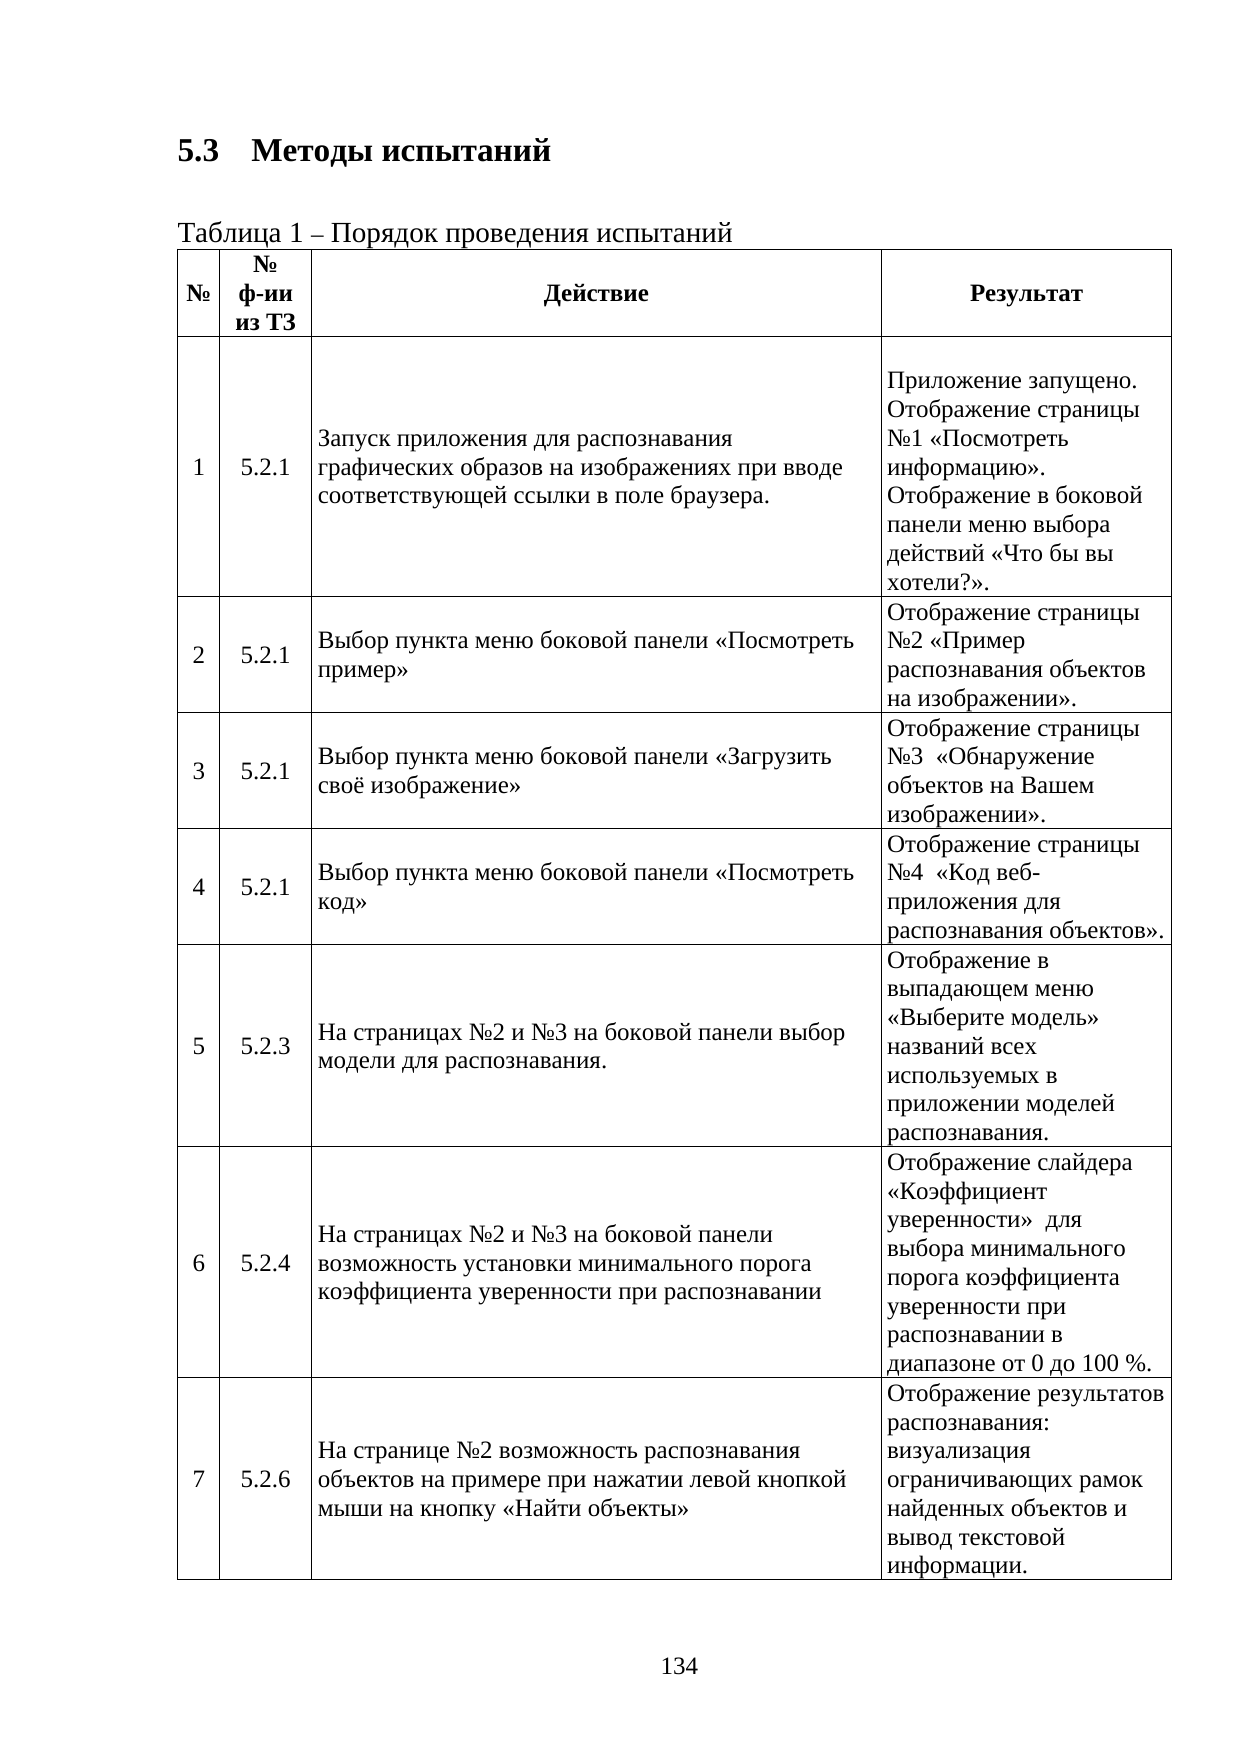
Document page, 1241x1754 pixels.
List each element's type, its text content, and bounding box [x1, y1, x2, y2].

table_cell На страницах №2 и №3 на боковой панели возможность установки минимального порога коэффициента уверенности при распознавании [312, 1147, 881, 1377]
table_cell Отображение страницы №4 «Код веб-приложения для распознавания объектов». [882, 829, 1171, 944]
table_cell Выбор пункта меню боковой панели «Загрузить своё изображение» [312, 713, 881, 828]
table_cell Приложение запущено. Отображение страницы №1 «Посмотреть информацию». Отображение в боковой панели меню выбора действий «Что бы вы хотели?». [882, 337, 1171, 596]
table_cell На страницах №2 и №3 на боковой панели выбор модели для распознавания. [312, 945, 881, 1146]
table_cell 5.2.3 [220, 945, 311, 1146]
table_cell Отображение слайдера «Коэффициент уверенности» для выбора минимального порога коэффициента уверенности при распознавании в диапазоне от 0 до 100 %. [882, 1147, 1171, 1377]
table_cell На странице №2 возможность распознавания объектов на примере при нажатии левой кнопкой мыши на кнопку «Найти объекты» [312, 1378, 881, 1579]
table_cell 5.2.1 [220, 713, 311, 828]
table_cell Запуск приложения для распознавания графических образов на изображениях при вводе соответствующей ссылки в поле браузера. [312, 337, 881, 596]
table_cell Отображение страницы №2 «Пример распознавания объектов на изображении». [882, 597, 1171, 712]
table_header № ф-ии из ТЗ [220, 250, 311, 336]
table_header № [178, 250, 219, 336]
table_cell 4 [178, 829, 219, 944]
table_cell 6 [178, 1147, 219, 1377]
table_cell 3 [178, 713, 219, 828]
table_cell 5.2.1 [220, 829, 311, 944]
text Таблица 1 – Порядок проведения испытаний [177, 215, 1181, 248]
table_cell 2 [178, 597, 219, 712]
table_cell Отображение в выпадающем меню «Выберите модель» названий всех используемых в приложении моделей распознавания. [882, 945, 1171, 1146]
table_cell 5.2.4 [220, 1147, 311, 1377]
table_cell 7 [178, 1378, 219, 1579]
table_cell 5 [178, 945, 219, 1146]
table_cell Отображение страницы №3 «Обнаружение объектов на Вашем изображении». [882, 713, 1171, 828]
table_cell Выбор пункта меню боковой панели «Посмотреть код» [312, 829, 881, 944]
table_header Результат [882, 250, 1171, 336]
table_cell Выбор пункта меню боковой панели «Посмотреть пример» [312, 597, 881, 712]
table_header Действие [312, 250, 881, 336]
table_cell 1 [178, 337, 219, 596]
table_cell 5.2.1 [220, 337, 311, 596]
list Методы испытаний [148, 131, 1181, 169]
table_cell 5.2.1 [220, 597, 311, 712]
table_cell 5.2.6 [220, 1378, 311, 1579]
table_cell Отображение результатов распознавания: визуализация ограничивающих рамок найденных объектов и вывод текстовой информации. [882, 1378, 1171, 1579]
